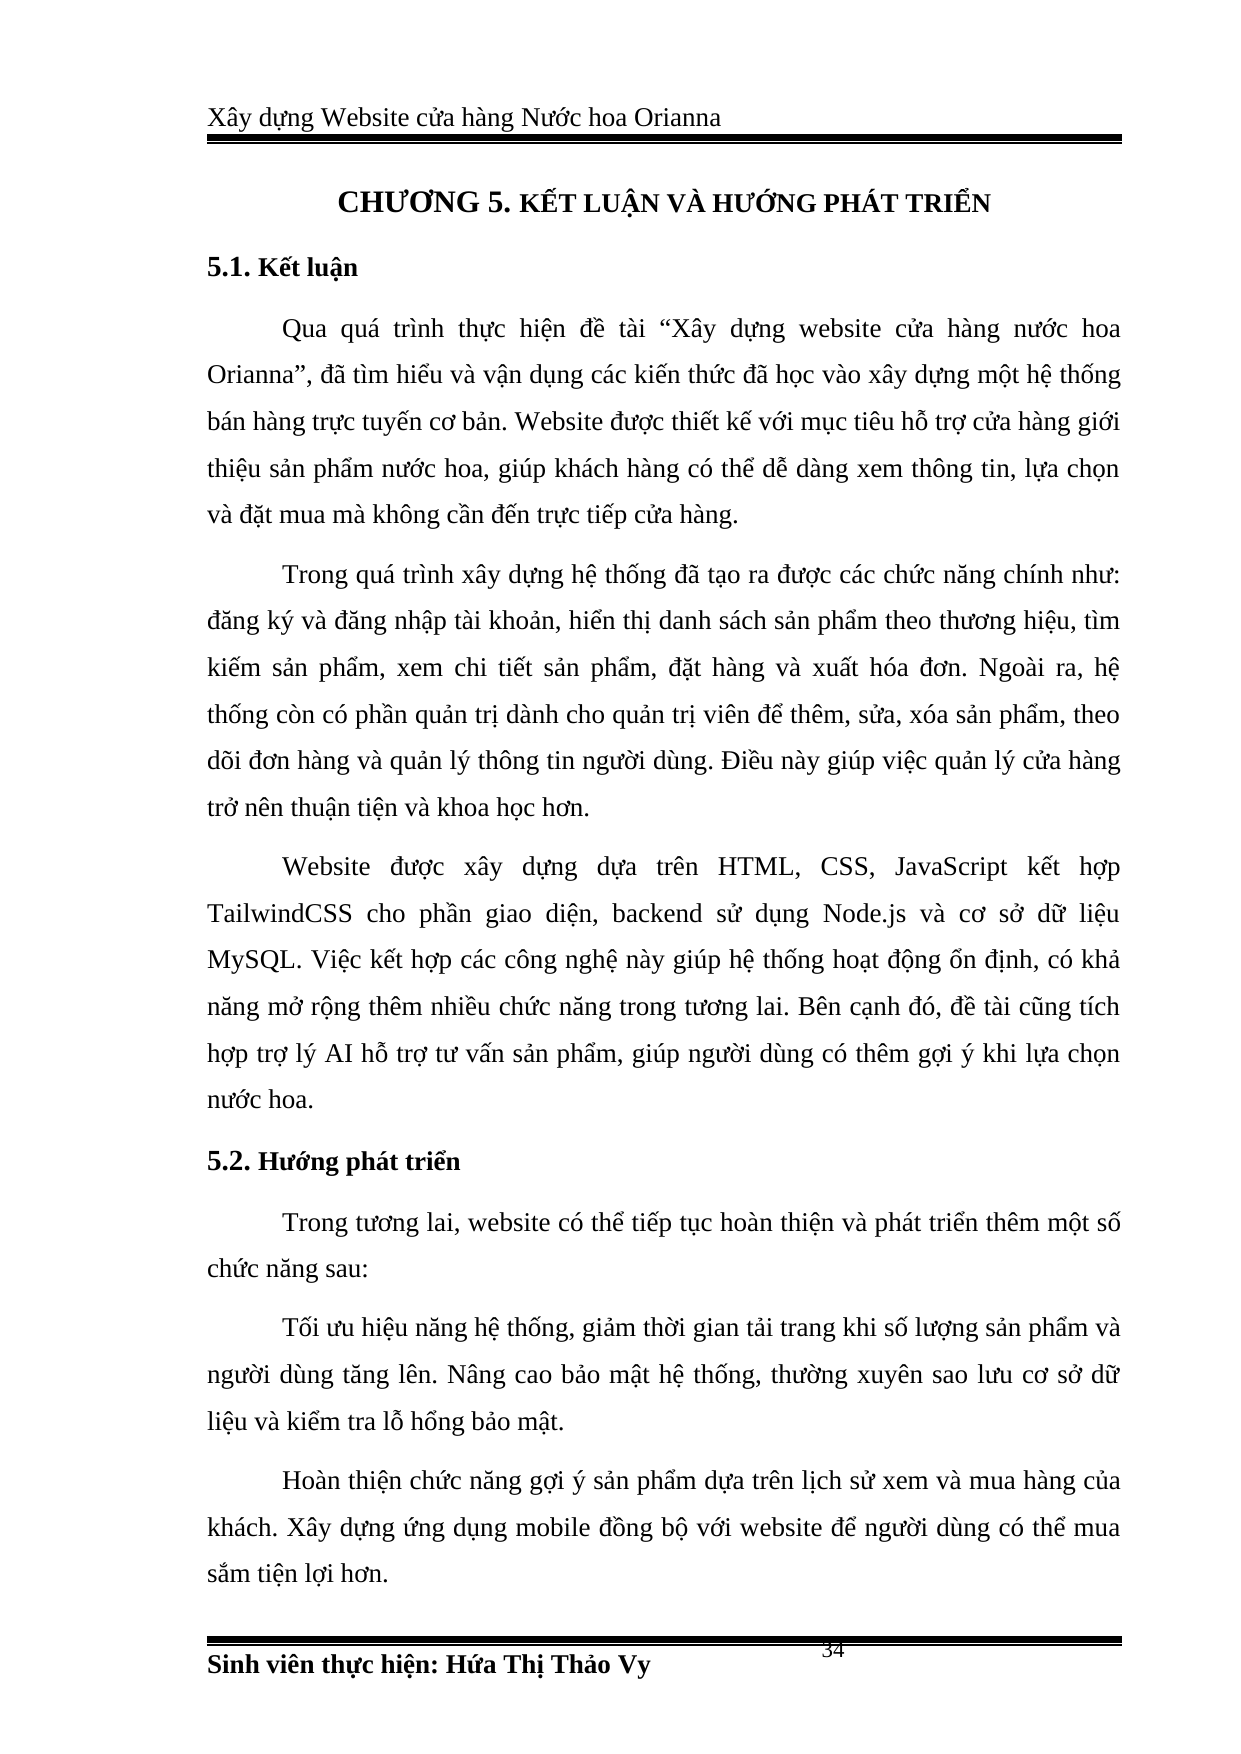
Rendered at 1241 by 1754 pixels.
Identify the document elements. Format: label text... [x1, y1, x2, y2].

subtitle Kết luận [207, 249, 1122, 283]
subtitle Kết luận và hướng phát triển [207, 183, 1122, 219]
text Trong quá trình xây dựng hệ thống đã tạo ra được các chức năng chính như: đăng ký và đăng nhập tài khoản, hiển thị danh sách sản phẩm theo thương hiệu, tìm kiếm sản phẩm, xem chi tiết sản phẩm, đặt hàng và xuất hóa đơn. Ngoài ra, hệ thống còn có phần quản trị dành cho quản trị viên để thêm, sửa, xóa sản phẩm, theo dõi đơn hàng và quản lý thông tin người dùng. Điều này giúp việc quản lý cửa hàng trở nên thuận tiện và khoa học hơn. [207, 558, 1122, 822]
text Trong tương lai, website có thể tiếp tục hoàn thiện và phát triển thêm một số chức năng sau: [207, 1206, 1122, 1283]
text Website được xây dựng dựa trên HTML, CSS, JavaScript kết hợp TailwindCSS cho phần giao diện, backend sử dụng Node.js và cơ sở dữ liệu MySQL. Việc kết hợp các công nghệ này giúp hệ thống hoạt động ổn định, có khả năng mở rộng thêm nhiều chức năng trong tương lai. Bên cạnh đó, đề tài cũng tích hợp trợ lý AI hỗ trợ tư vấn sản phẩm, giúp người dùng có thêm gợi ý khi lựa chọn nước hoa. [207, 850, 1122, 1115]
subtitle Hướng phát triển [207, 1143, 1122, 1176]
text Tối ưu hiệu năng hệ thống, giảm thời gian tải trang khi số lượng sản phẩm và người dùng tăng lên. Nâng cao bảo mật hệ thống, thường xuyên sao lưu cơ sở dữ liệu và kiểm tra lỗ hổng bảo mật. [207, 1311, 1122, 1436]
text Qua quá trình thực hiện đề tài “Xây dựng website cửa hàng nước hoa Orianna”, đã tìm hiểu và vận dụng các kiến thức đã học vào xây dựng một hệ thống bán hàng trực tuyến cơ bản. Website được thiết kế với mục tiêu hỗ trợ cửa hàng giới thiệu sản phẩm nước hoa, giúp khách hàng có thể dễ dàng xem thông tin, lựa chọn và đặt mua mà không cần đến trực tiếp cửa hàng. [207, 312, 1122, 530]
text Hoàn thiện chức năng gợi ý sản phẩm dựa trên lịch sử xem và mua hàng của khách. Xây dựng ứng dụng mobile đồng bộ với website để người dùng có thể mua sắm tiện lợi hơn. [207, 1464, 1122, 1588]
